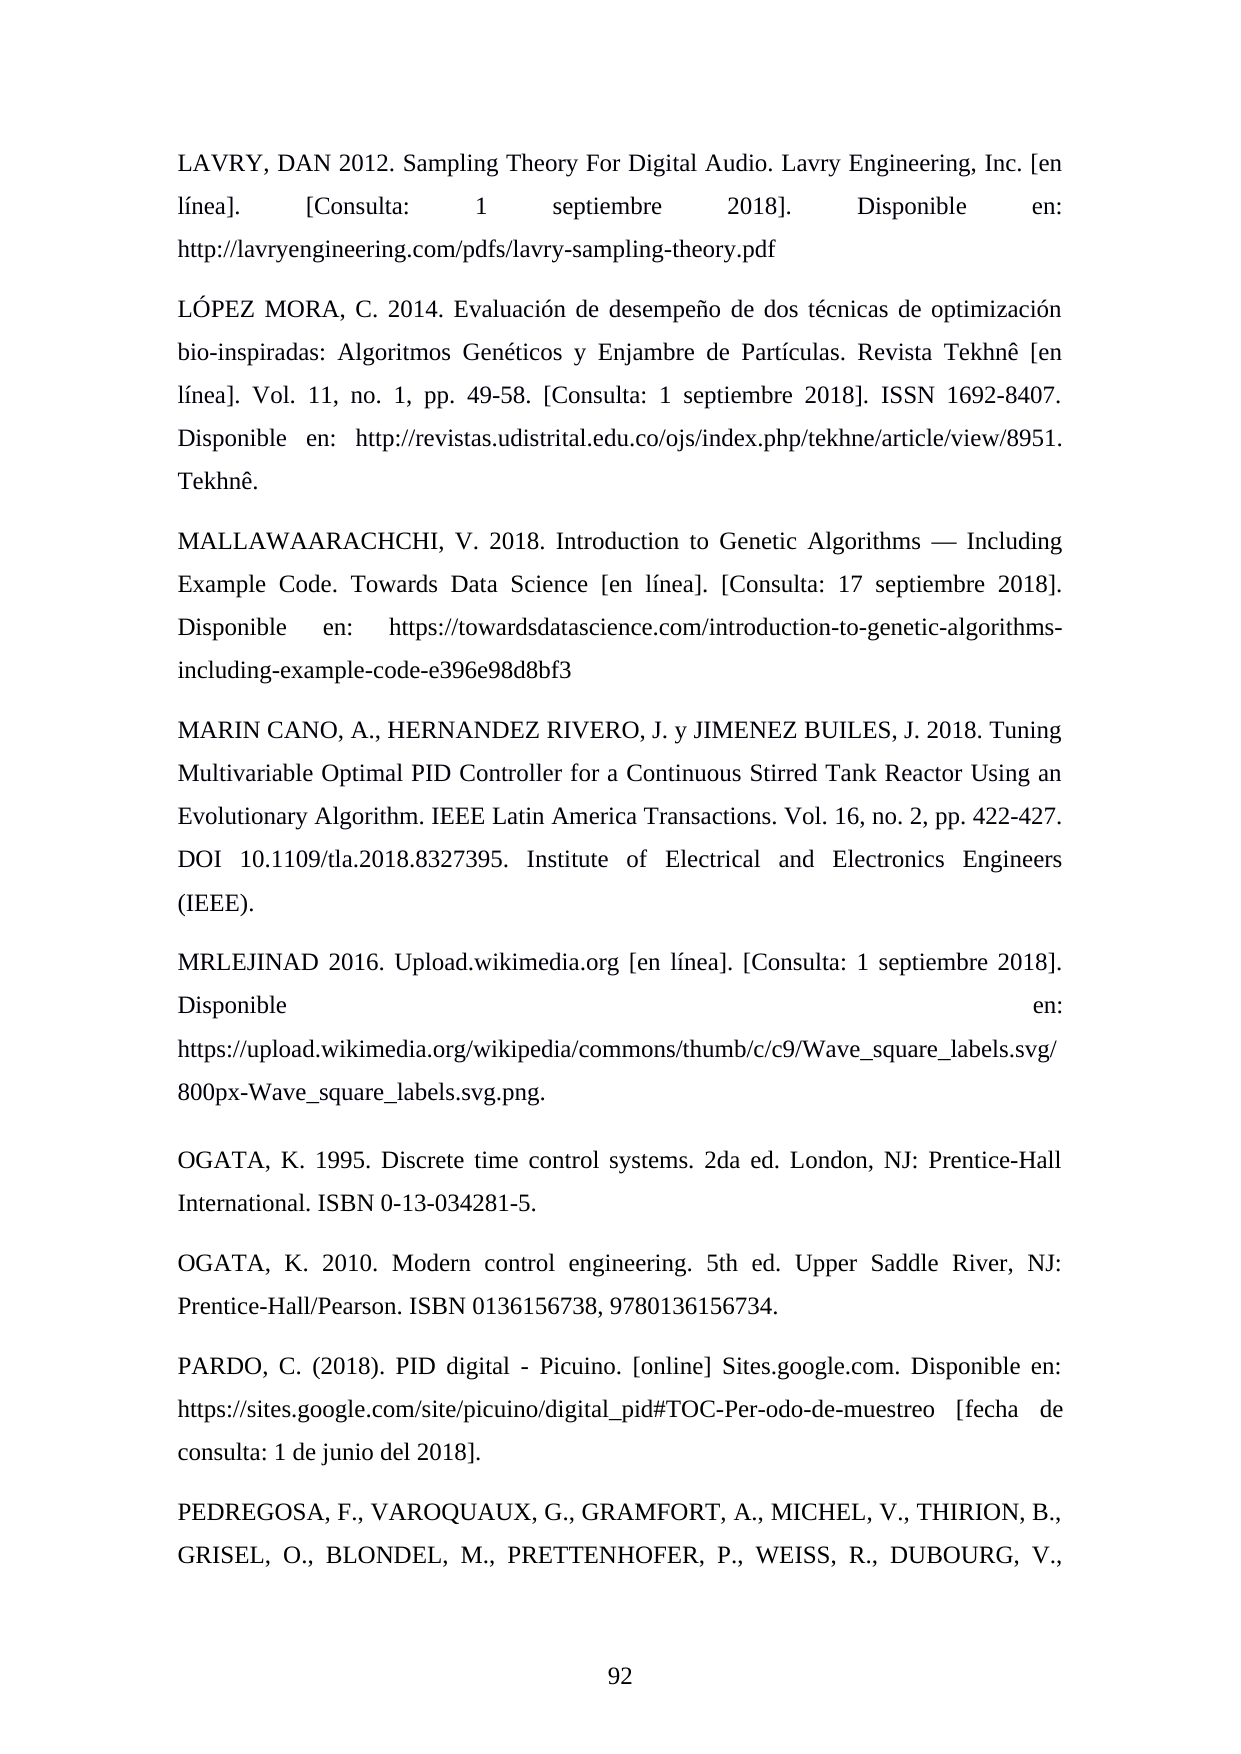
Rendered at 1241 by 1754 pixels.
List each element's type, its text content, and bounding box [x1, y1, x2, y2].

text MARIN CANO, A., HERNANDEZ RIVERO, J. y JIMENEZ BUILES, J. 2018. Tuning Multivariable Optimal PID Controller for a Continuous Stirred Tank Reactor Using an Evolutionary Algorithm. IEEE Latin America Transactions. Vol. 16, no. 2, pp. 422-427. DOI 10.1109/tla.2018.8327395. Institute of Electrical and Electronics Engineers (IEEE). [177, 715, 1063, 916]
text MRLEJINAD 2016. Upload.wikimedia.org [en línea]. [Consulta: 1 septiembre 2018]. Disponible en: https://upload.wikimedia.org/wikipedia/commons/thumb/c/c9/Wave_square_labels.svg/800px-Wave_square_labels.svg.png. [177, 947, 1063, 1106]
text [177, 1497, 1063, 1569]
text MALLAWAARACHCHI, V. 2018. Introduction to Genetic Algorithms — Including Example Code. Towards Data Science [en línea]. [Consulta: 17 septiembre 2018]. Disponible en: https://towardsdatascience.com/introduction-to-genetic-algorithms-including-example-code-e396e98d8bf3 [177, 526, 1063, 684]
text OGATA, K. 2010. Modern control engineering. 5th ed. Upper Saddle River, NJ: Prentice-Hall/Pearson. ISBN 0136156738, 9780136156734. [177, 1248, 1063, 1320]
text LÓPEZ MORA, C. 2014. Evaluación de desempeño de dos técnicas de optimización bio-inspiradas: Algoritmos Genéticos y Enjambre de Partículas. Revista Tekhnê [en línea]. Vol. 11, no. 1, pp. 49-58. [Consulta: 1 septiembre 2018]. ISSN 1692-8407. Disponible en: http://revistas.udistrital.edu.co/ojs/index.php/tekhne/article/view/8951. Tekhnê. [177, 294, 1063, 495]
text LAVRY, DAN 2012. Sampling Theory For Digital Audio. Lavry Engineering, Inc. [en línea]. [Consulta: 1 septiembre 2018]. Disponible en: http://lavryengineering.com/pdfs/lavry-sampling-theory.pdf [177, 148, 1063, 263]
text Pardo, C. (2018). PID digital - Picuino. [online] Sites.google.com. Disponible en: https://sites.google.com/site/picuino/digital_pid#TOC-Per-odo-de-muestreo [fecha de consulta: 1 de junio del 2018]. [177, 1351, 1063, 1466]
text OGATA, K. 1995. Discrete time control systems. 2da ed. London, NJ: Prentice-Hall International. ISBN 0-13-034281-5. [177, 1145, 1063, 1217]
